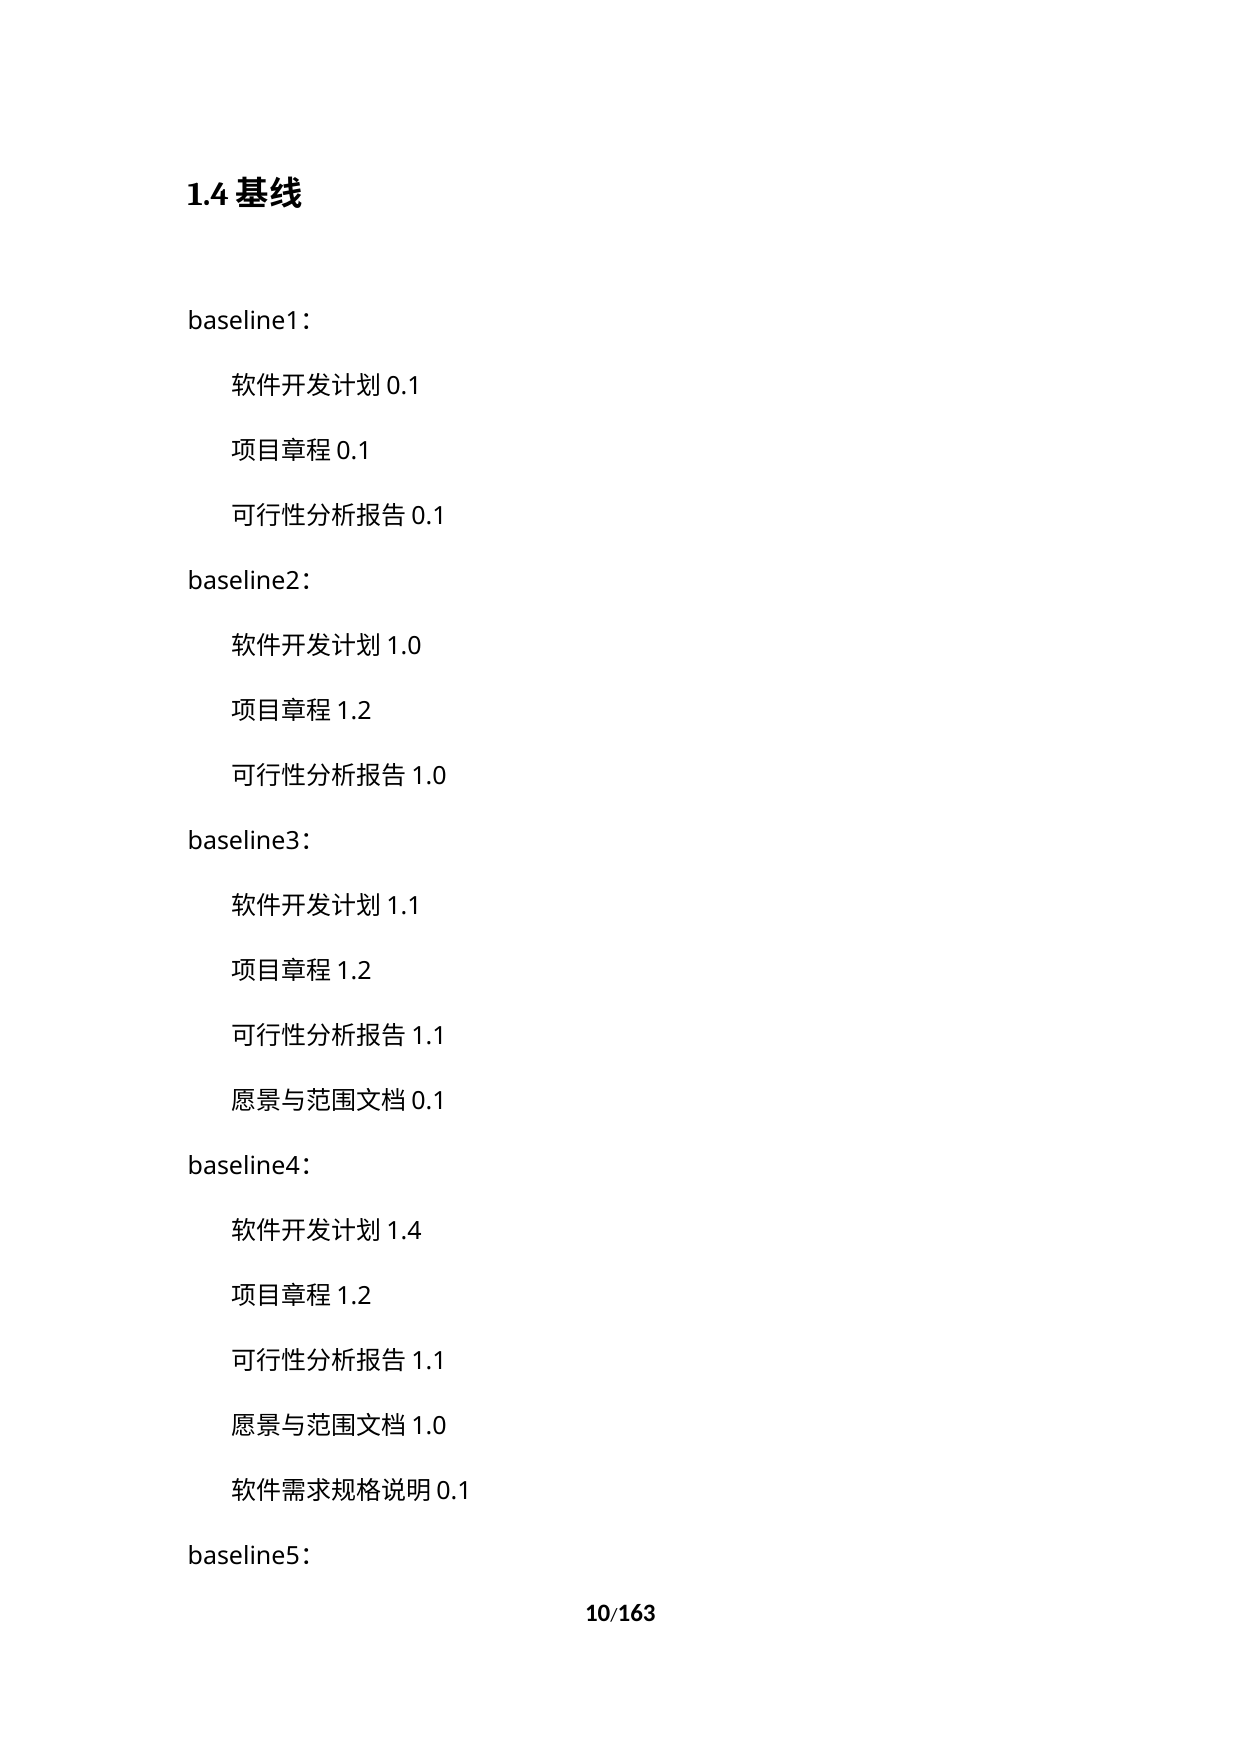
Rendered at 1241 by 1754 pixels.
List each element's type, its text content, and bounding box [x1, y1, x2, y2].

text baseline5： [187, 1521, 1053, 1586]
text 软件开发计划0.1 [187, 351, 1053, 416]
text 可行性分析报告0.1 [187, 481, 1053, 546]
text baseline1： [187, 286, 1053, 351]
text 软件开发计划1.4 [187, 1196, 1053, 1261]
text 软件开发计划1.0 [187, 611, 1053, 676]
text baseline4： [187, 1131, 1053, 1196]
text 项目章程1.2 [187, 676, 1053, 741]
text 项目章程0.1 [187, 416, 1053, 481]
text baseline2： [187, 546, 1053, 611]
text 软件需求规格说明0.1 [187, 1456, 1053, 1521]
text 可行性分析报告1.0 [187, 741, 1053, 806]
text 项目章程1.2 [187, 1261, 1053, 1326]
text 项目章程1.2 [187, 936, 1053, 1001]
text 愿景与范围文档1.0 [187, 1391, 1053, 1456]
subtitle 1.4基线 [187, 158, 1053, 223]
text baseline3： [187, 806, 1053, 871]
text 愿景与范围文档0.1 [187, 1066, 1053, 1131]
text 可行性分析报告1.1 [187, 1326, 1053, 1391]
text 软件开发计划1.1 [187, 871, 1053, 936]
text 可行性分析报告1.1 [187, 1001, 1053, 1066]
